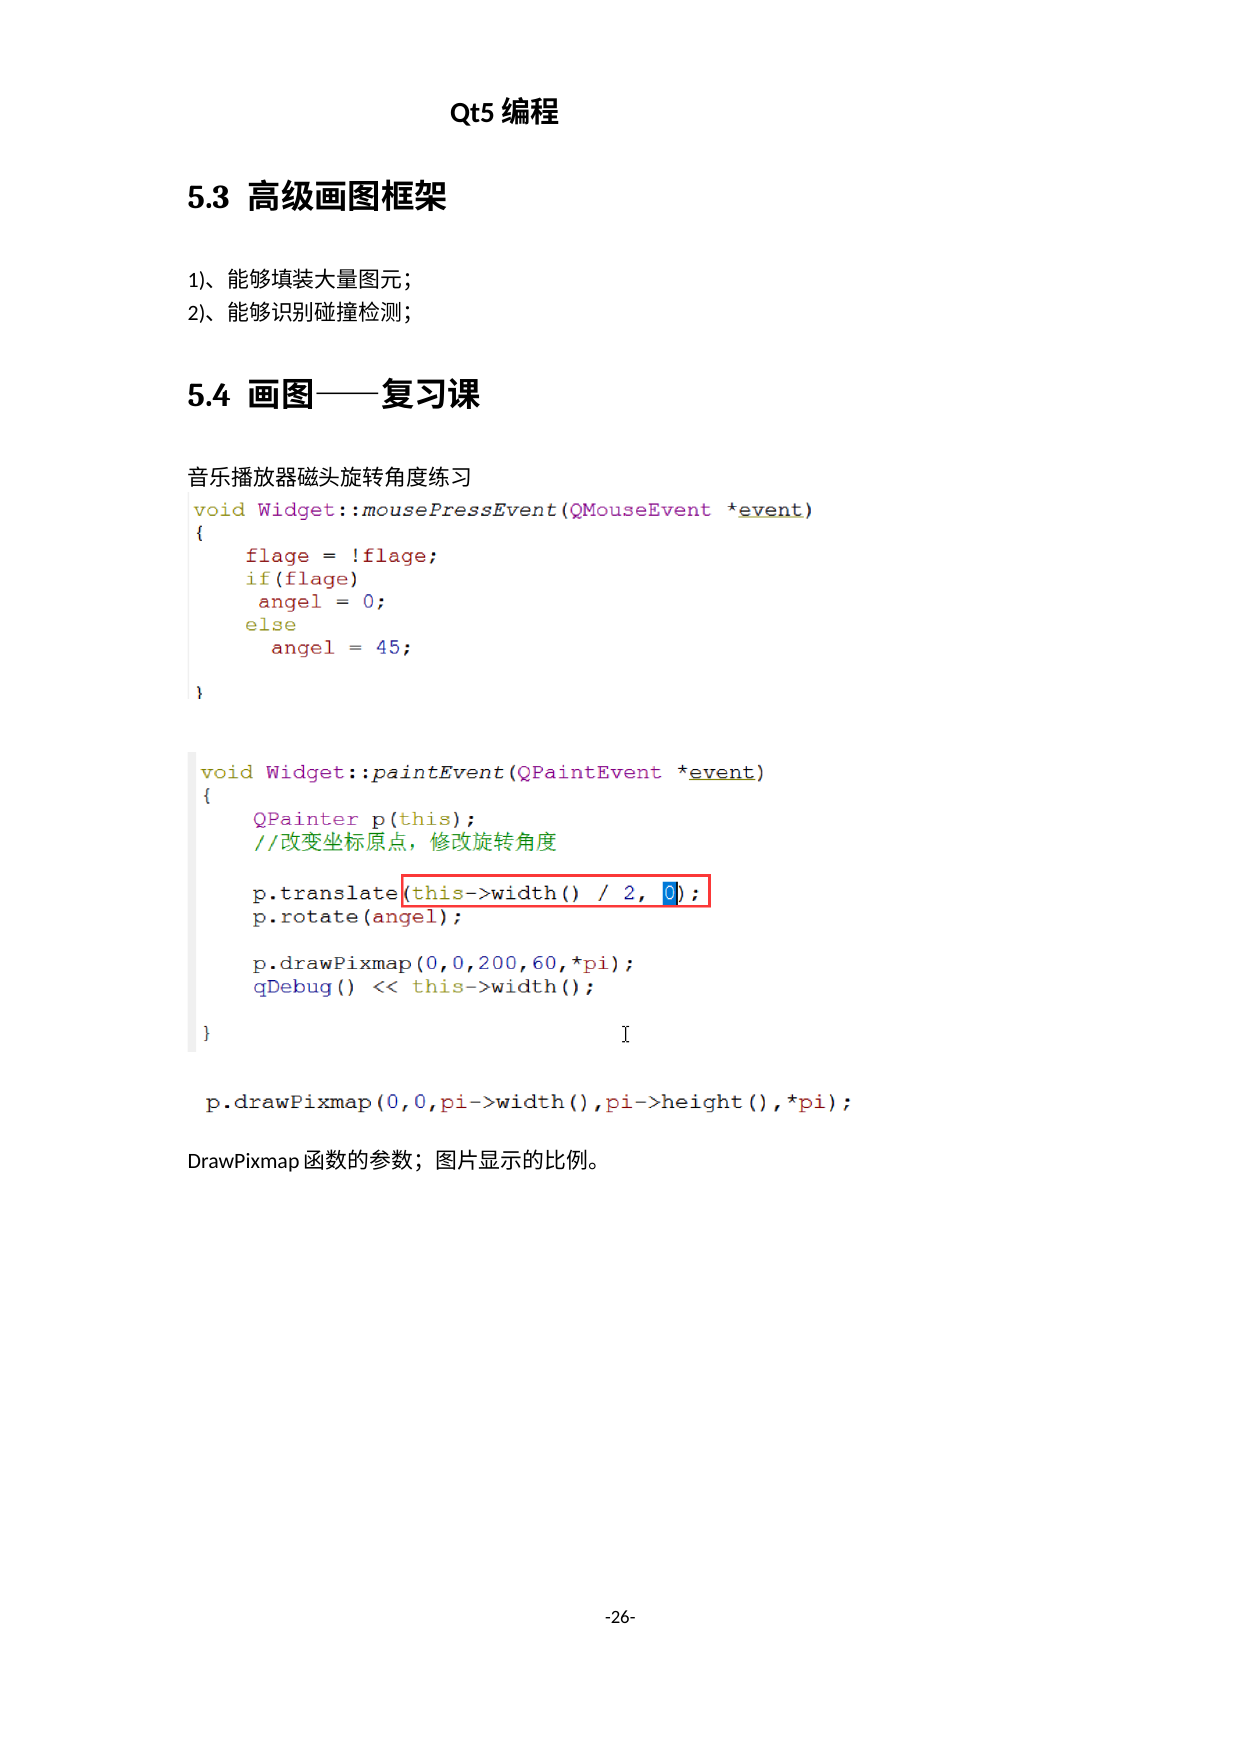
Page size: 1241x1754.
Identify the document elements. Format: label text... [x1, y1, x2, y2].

picture [187, 492, 822, 699]
text DrawPixmap函数的参数；图片显示的比例。 [187, 1142, 1053, 1175]
text 1)、能够填装大量图元； [187, 262, 1053, 294]
text 2)、能够识别碰撞检测； [187, 294, 1053, 327]
subtitle 画图——复习课 [187, 359, 1053, 424]
subtitle 高级画图框架 [187, 162, 1053, 227]
picture [187, 1077, 869, 1117]
picture [187, 752, 803, 1052]
text 音乐播放器磁头旋转角度练习 [187, 460, 1053, 492]
